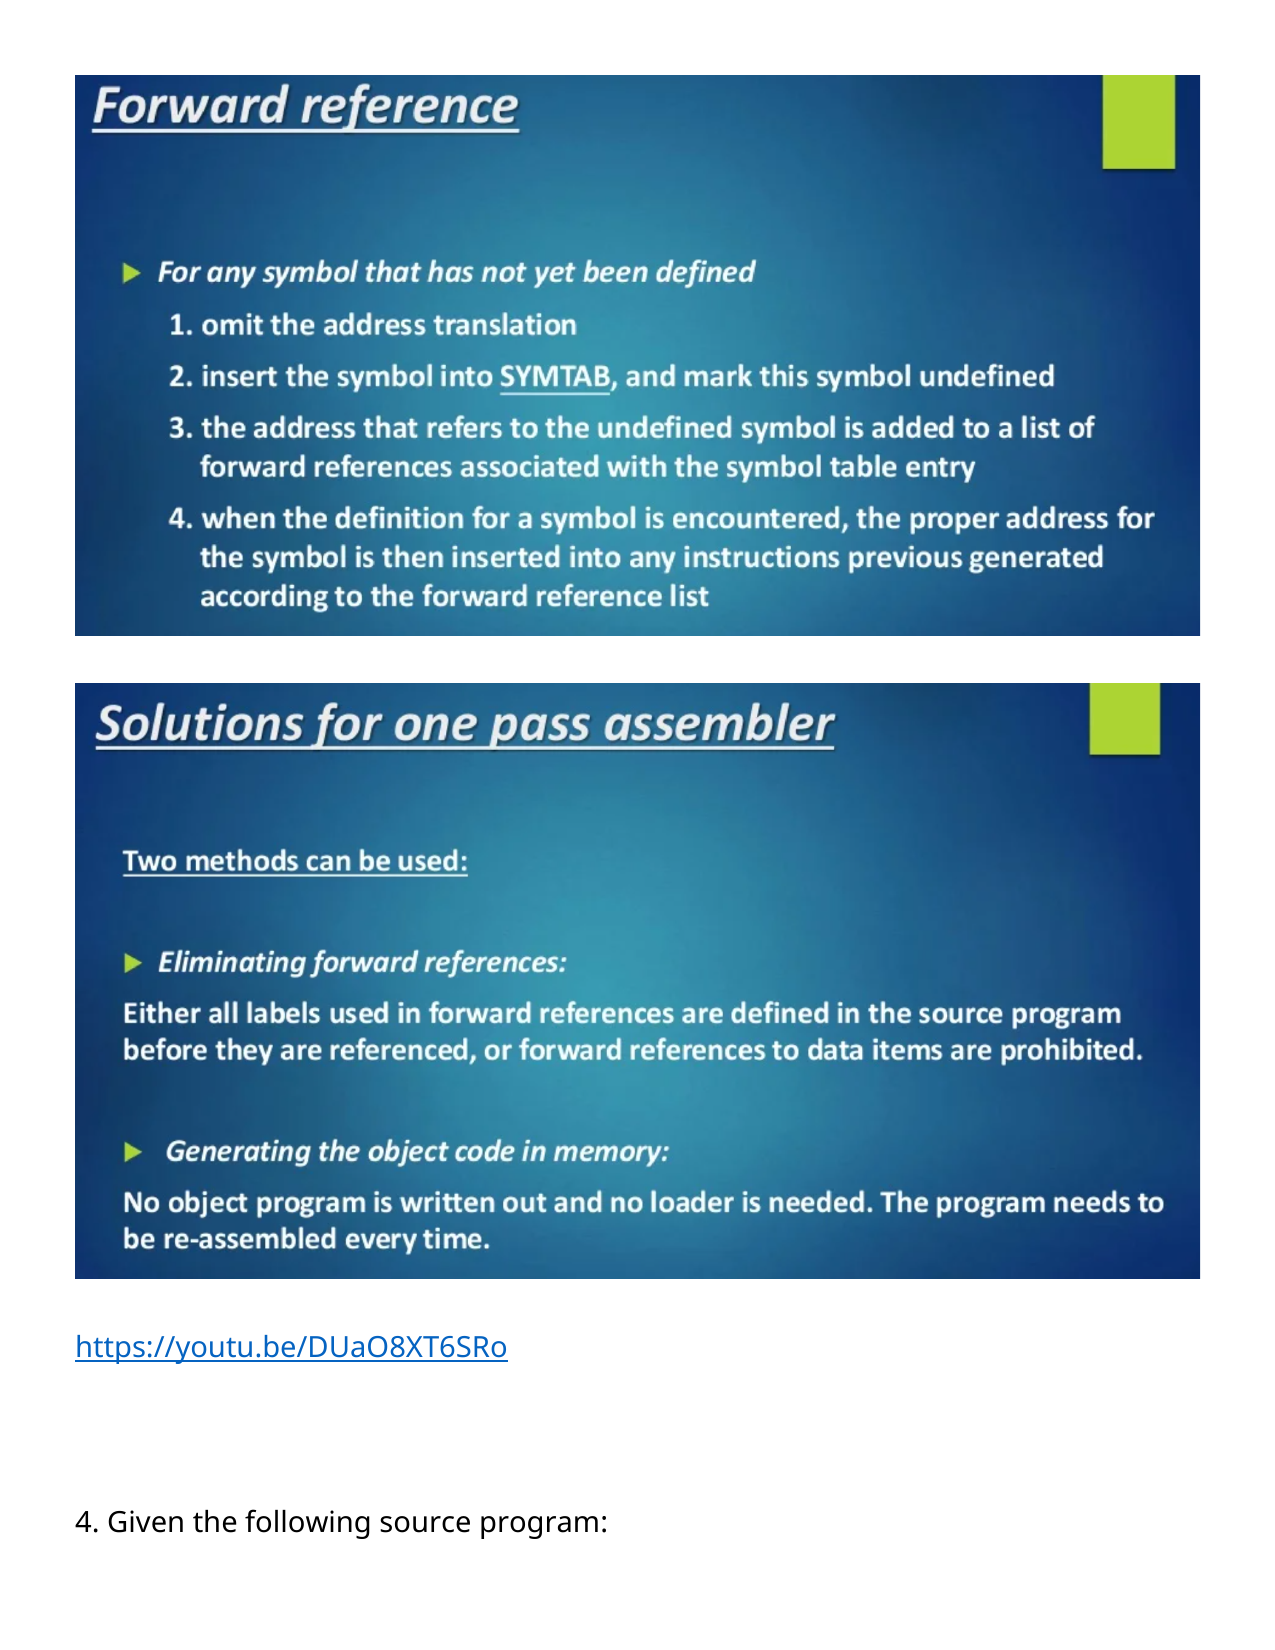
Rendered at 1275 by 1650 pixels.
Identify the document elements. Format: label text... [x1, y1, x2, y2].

picture [75, 75, 1200, 636]
picture [75, 683, 1200, 1279]
text https://youtu.be/DUaO8XT6SRo [75, 1327, 1200, 1366]
text 4. Given the following source program: [75, 1502, 1200, 1541]
